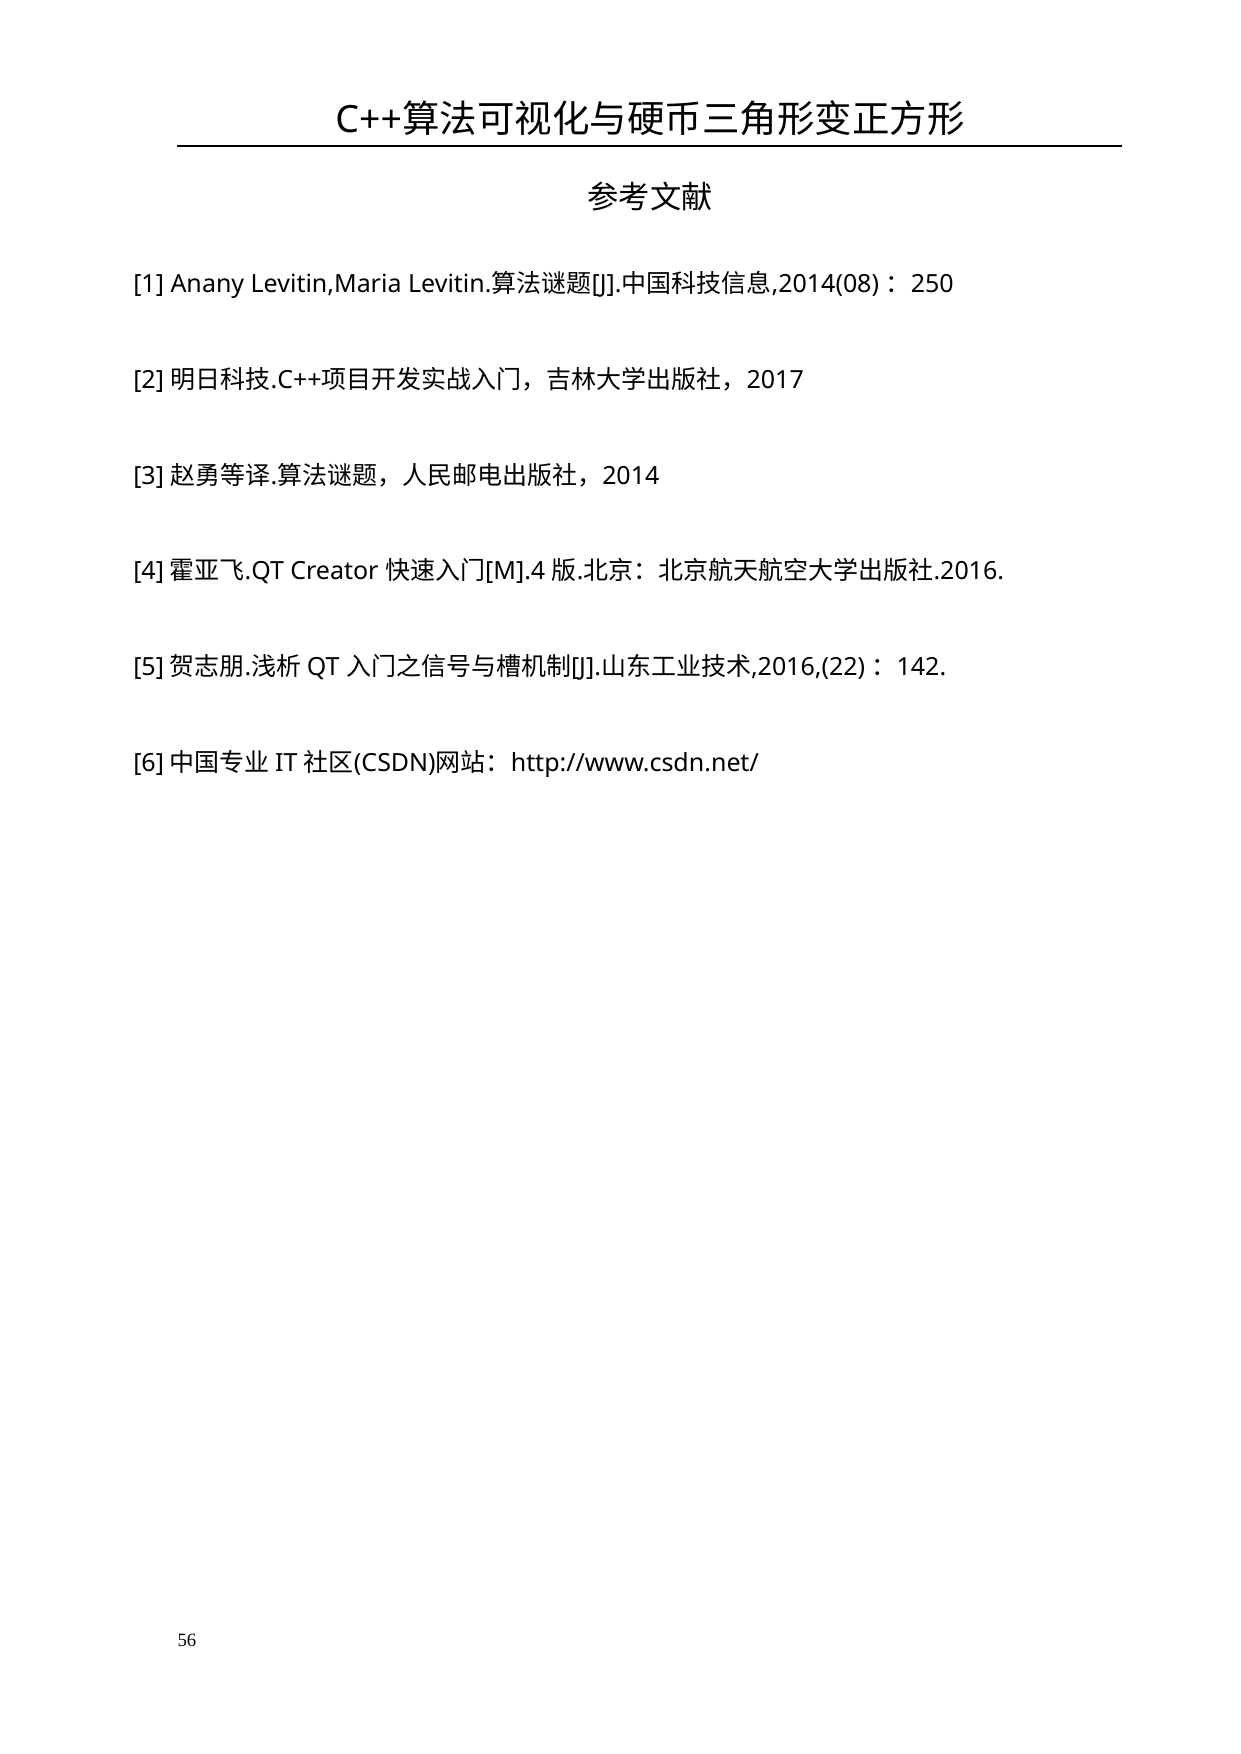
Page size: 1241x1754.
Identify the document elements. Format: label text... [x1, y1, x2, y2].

subtitle 参考文献 [177, 162, 1122, 227]
text [1] Anany Levitin,Maria Levitin.算法谜题[J].中国科技信息,2014(08) ：250 [133, 249, 1122, 314]
text [5] 贺志朋.浅析 QT 入门之信号与槽机制[J].山东工业技术,2016,(22) ：142. [133, 632, 1122, 697]
text [4] 霍亚飞.QT Creator 快速入门[M].4 版.北京：北京航天航空大学出版社.2016. [133, 536, 1122, 601]
text [3] 赵勇等译.算法谜题，人民邮电出版社，2014 [133, 441, 1122, 506]
text [2] 明日科技.C++项目开发实战入门，吉林大学出版社，2017 [133, 345, 1122, 410]
text [6] 中国专业 IT 社区(CSDN)网站：http://www.csdn.net/ [133, 728, 1122, 793]
